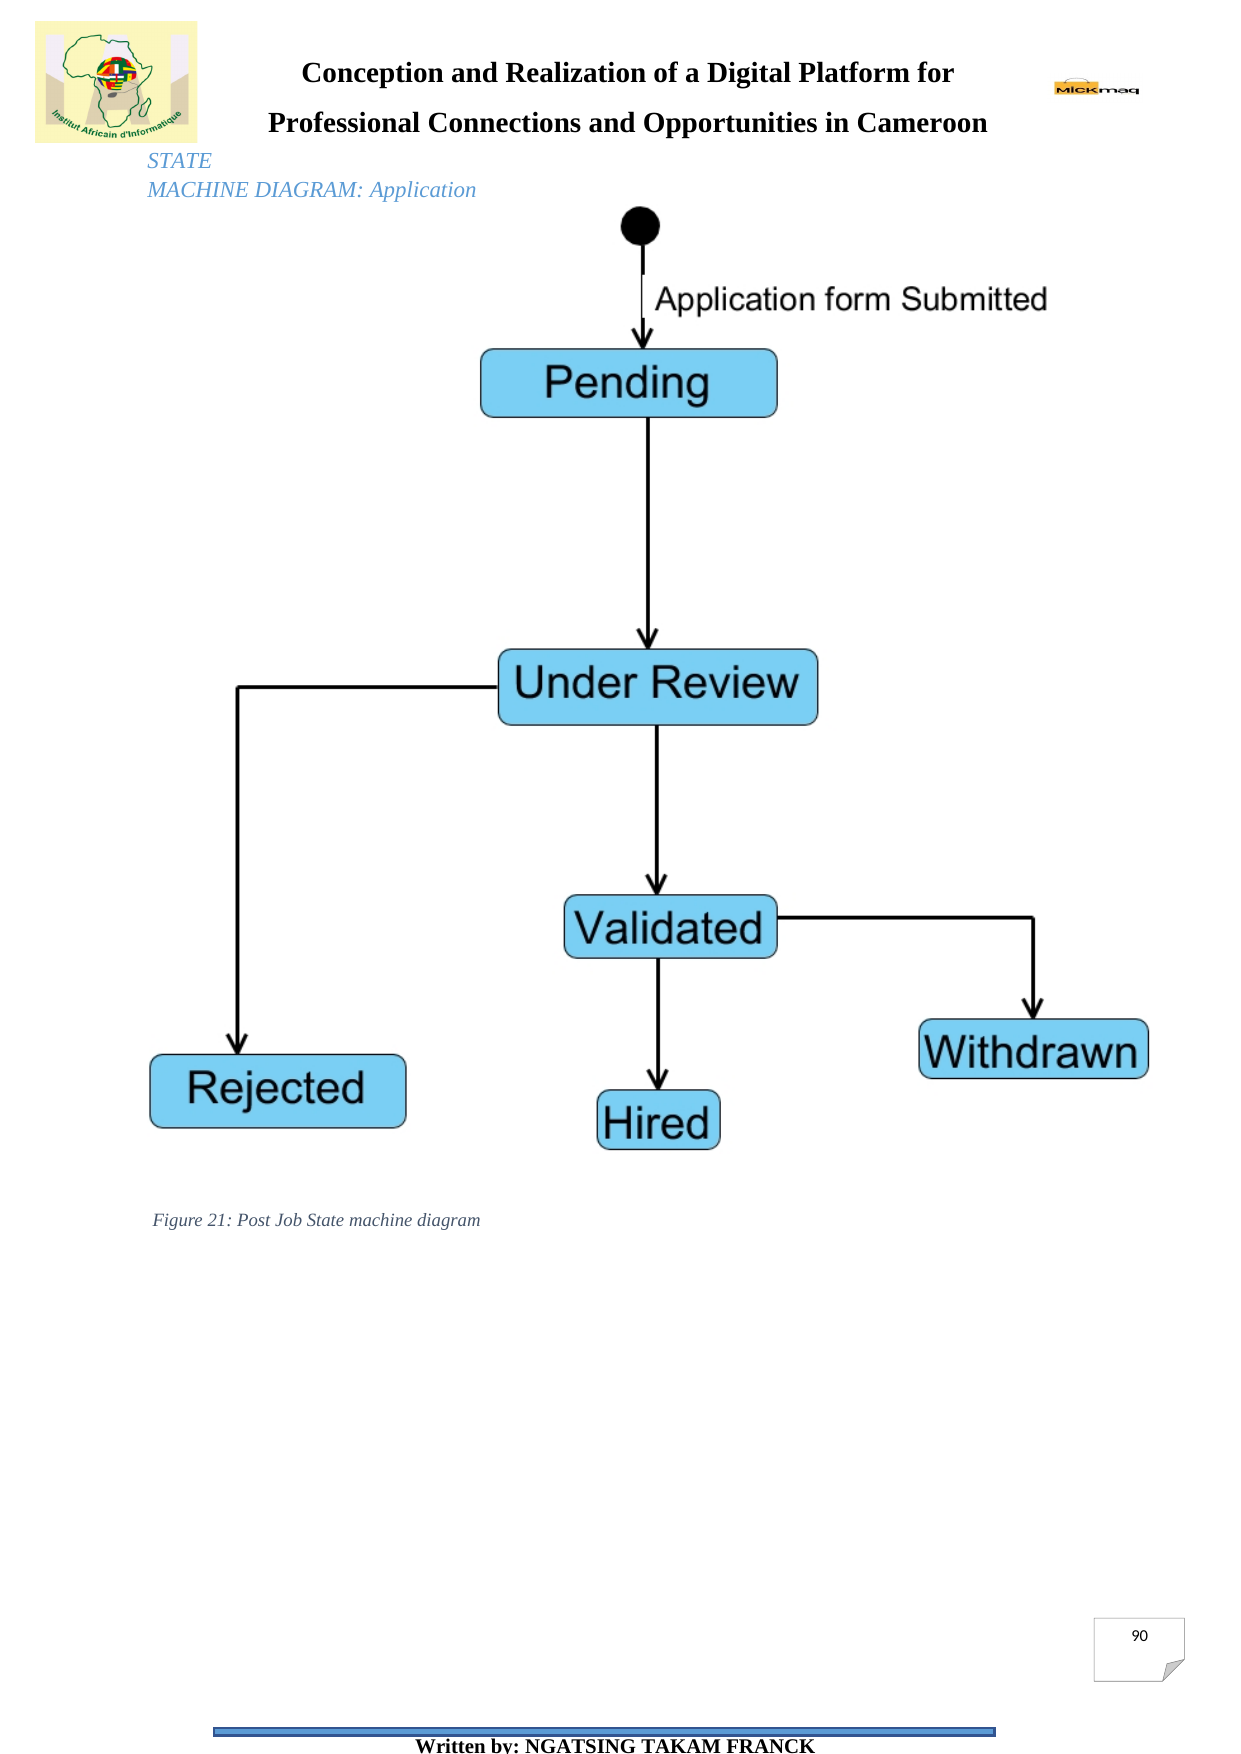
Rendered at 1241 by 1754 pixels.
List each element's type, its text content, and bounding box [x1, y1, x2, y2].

picture [35, 21, 198, 143]
picture [147, 204, 1153, 1154]
subtitle STATE MACHINE DIAGRAM: Application [147, 148, 1093, 202]
picture [1047, 73, 1143, 103]
